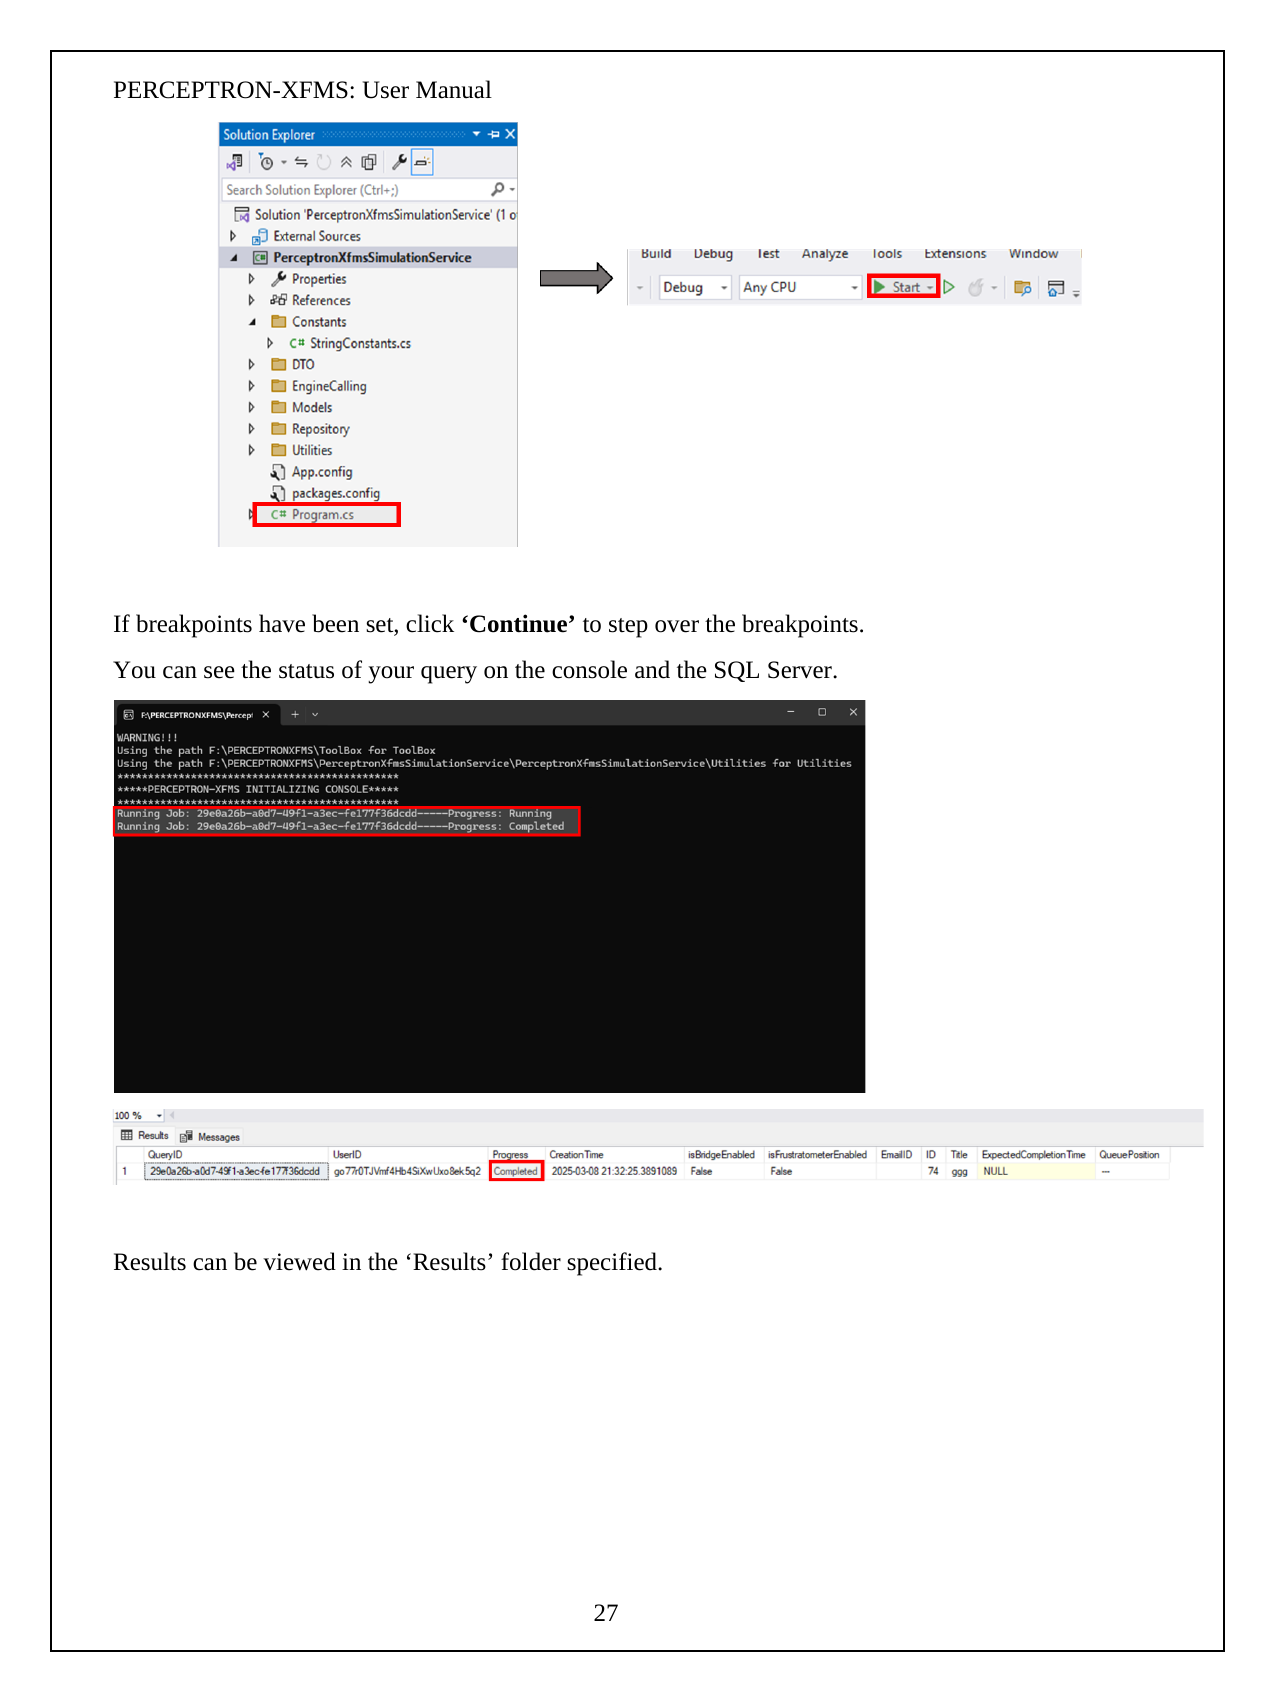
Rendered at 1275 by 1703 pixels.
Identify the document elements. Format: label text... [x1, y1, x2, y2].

picture [112, 1109, 1204, 1185]
picture [217, 122, 1082, 547]
picture [112, 700, 866, 1093]
text If breakpoints have been set, click ‘Continue’ to step over the breakpoints. [113, 609, 1186, 638]
text You can see the status of your query on the console and the SQL Server. [113, 655, 1186, 684]
text Results can be viewed in the ‘Results’ folder specified. [113, 1247, 1186, 1275]
